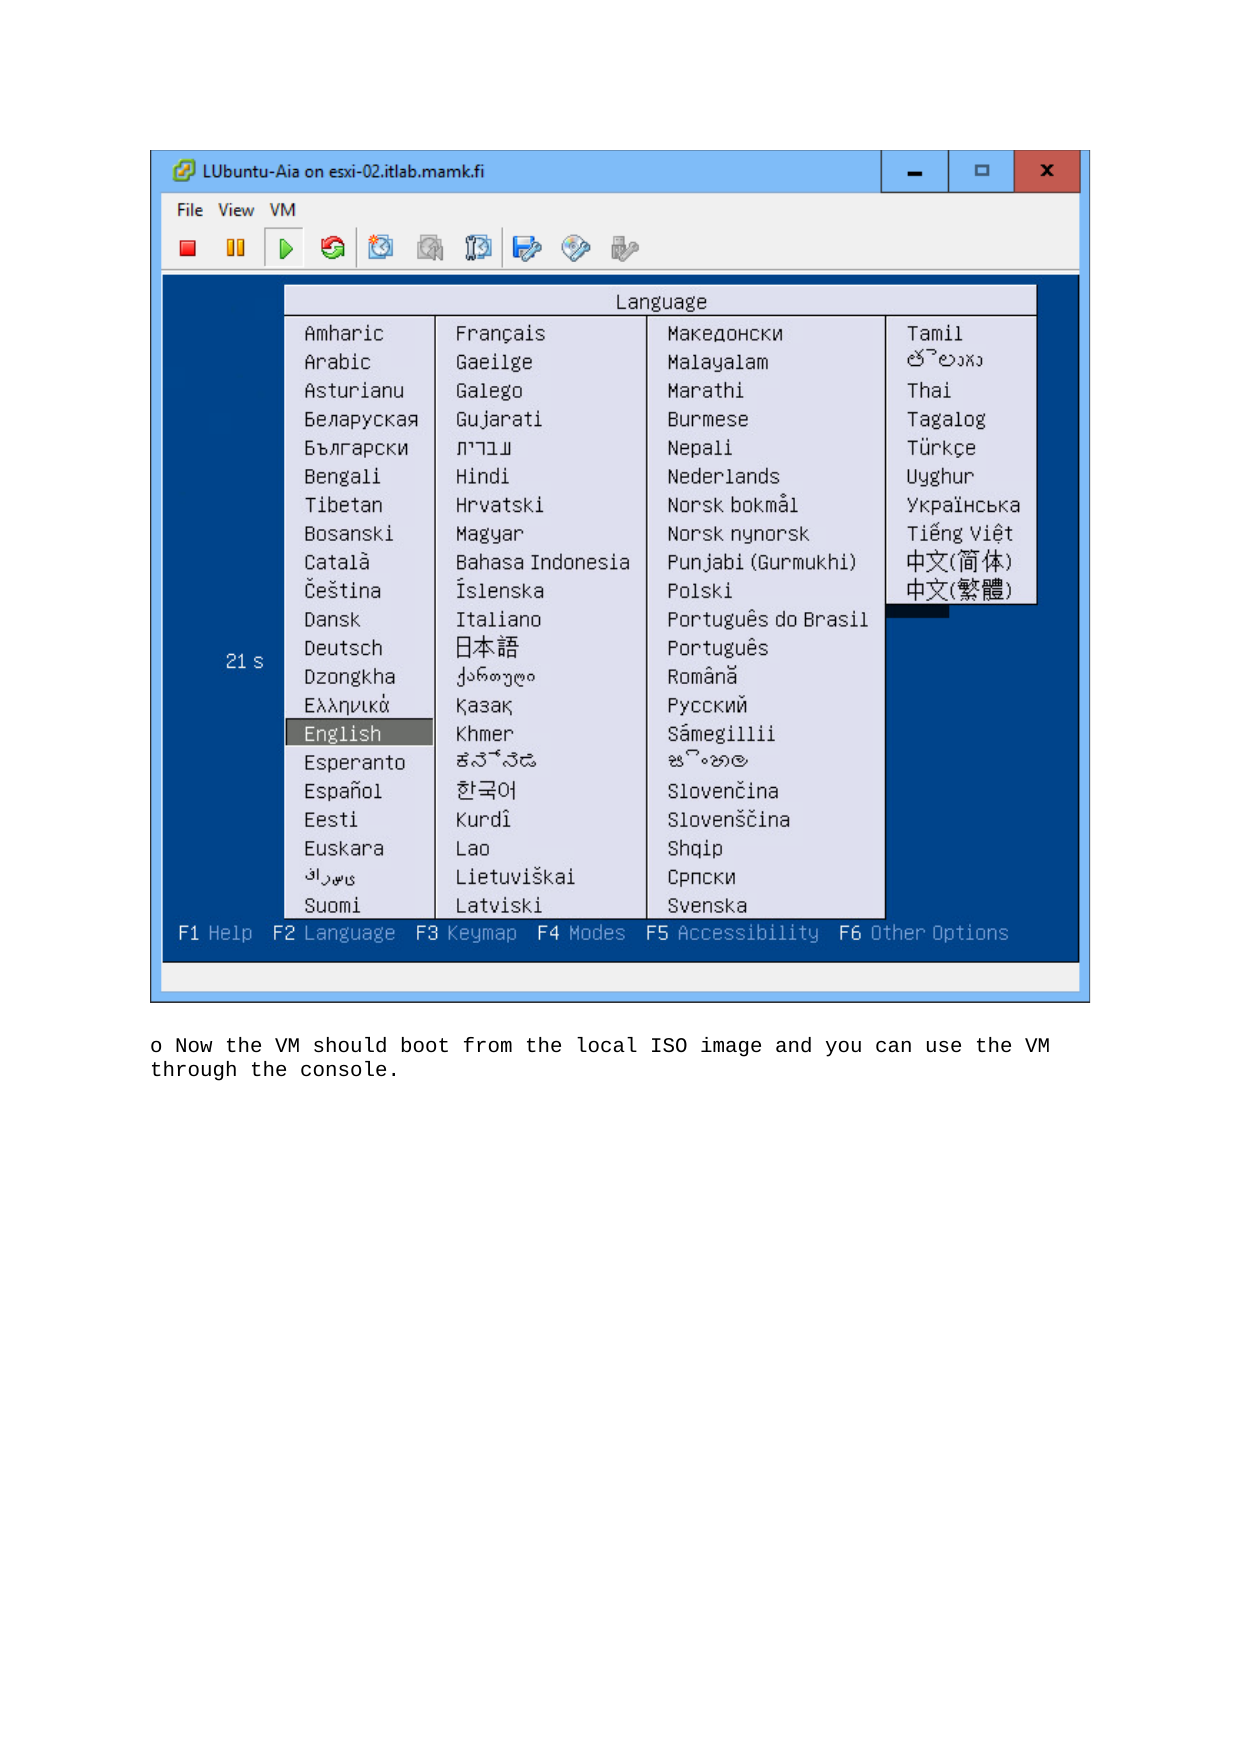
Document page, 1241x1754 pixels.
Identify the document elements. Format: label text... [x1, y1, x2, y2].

picture [150, 150, 1091, 1003]
text o Now the VM should boot from the local ISO image and you can use the VM through the console. [150, 1036, 1090, 1083]
